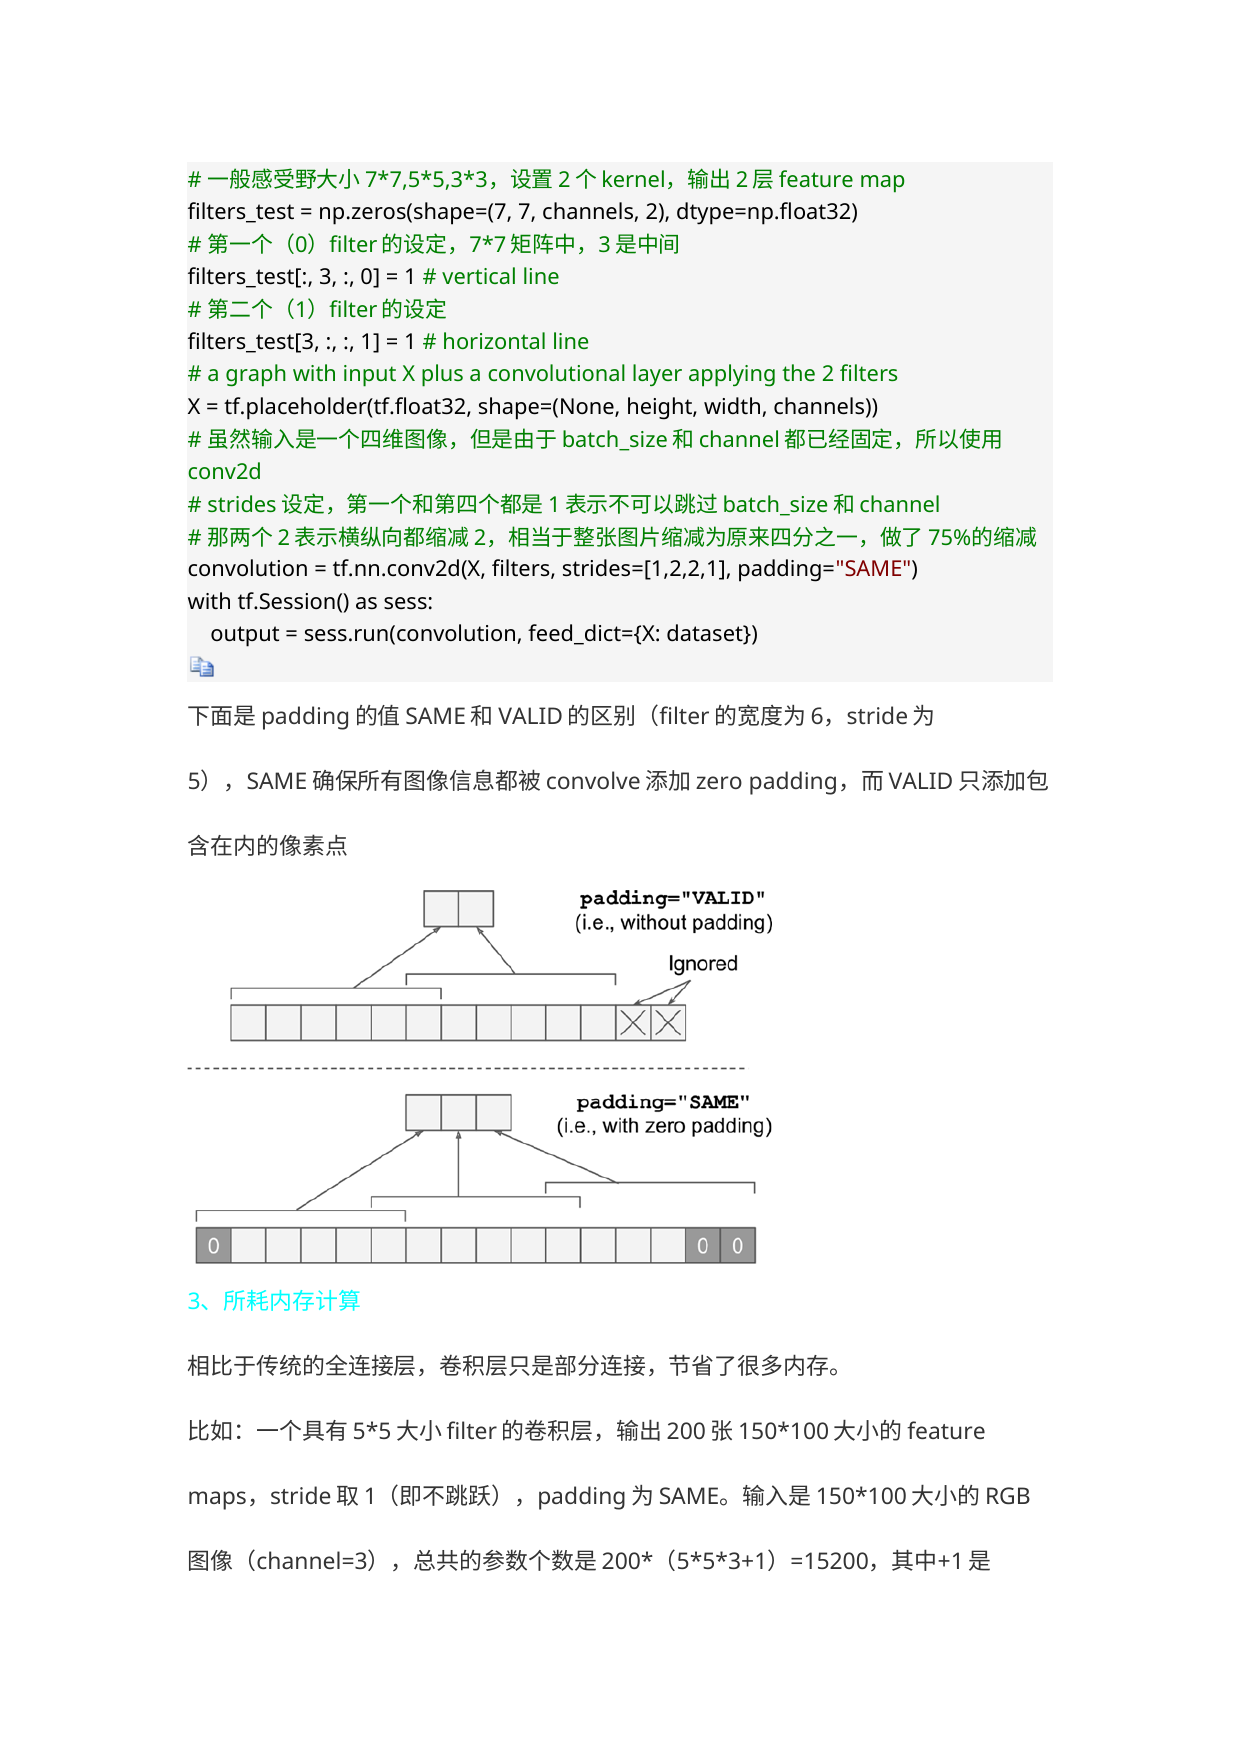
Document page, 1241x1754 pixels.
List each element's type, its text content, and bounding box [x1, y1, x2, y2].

picture [187, 878, 772, 1266]
text # 一般感受野大小7*7,5*5,3*3，设置2个kernel，输出2层feature map [187, 162, 1053, 194]
text X = tf.placeholder(tf.float32, shape=(None, height, width, channels)) [187, 389, 1053, 422]
picture [187, 650, 219, 682]
text output = sess.run(convolution, feed_dict={X: dataset}) [187, 617, 1053, 649]
text # 虽然输入是一个四维图像，但是由于batch_size和channel都已经固定，所以使用conv2d [187, 422, 1053, 487]
text # strides设定，第一个和第四个都是1表示不可以跳过batch_size和channel [187, 487, 1053, 519]
text filters_test[:, 3, :, 0] = 1 # vertical line [187, 259, 1053, 292]
text # 那两个2表示横纵向都缩减2，相当于整张图片缩减为原来四分之一，做了75%的缩减 [187, 519, 1053, 552]
text convolution = tf.nn.conv2d(X, filters, strides=[1,2,2,1], padding="SAME") [187, 552, 1053, 584]
text filters_test[3, :, :, 1] = 1 # horizontal line [187, 324, 1053, 357]
text # 第二个（1）filter的设定 [187, 292, 1053, 324]
text with tf.Session() as sess: [187, 584, 1053, 617]
text 下面是padding的值SAME和VALID的区别（filter的宽度为6，stride为5），SAME确保所有图像信息都被convolve添加zero padding，而VALID只添加包含在内的像素点 [187, 682, 1053, 877]
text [187, 1397, 1053, 1592]
text # a graph with input X plus a convolutional layer applying the 2 filters [187, 357, 1053, 389]
text # 第一个（0）filter的设定，7*7矩阵中，3是中间 [187, 227, 1053, 259]
text 3、所耗内存计算 [187, 1267, 1053, 1332]
text filters_test = np.zeros(shape=(7, 7, channels, 2), dtype=np.float32) [187, 194, 1053, 227]
text 相比于传统的全连接层，卷积层只是部分连接，节省了很多内存。 [187, 1332, 1053, 1397]
